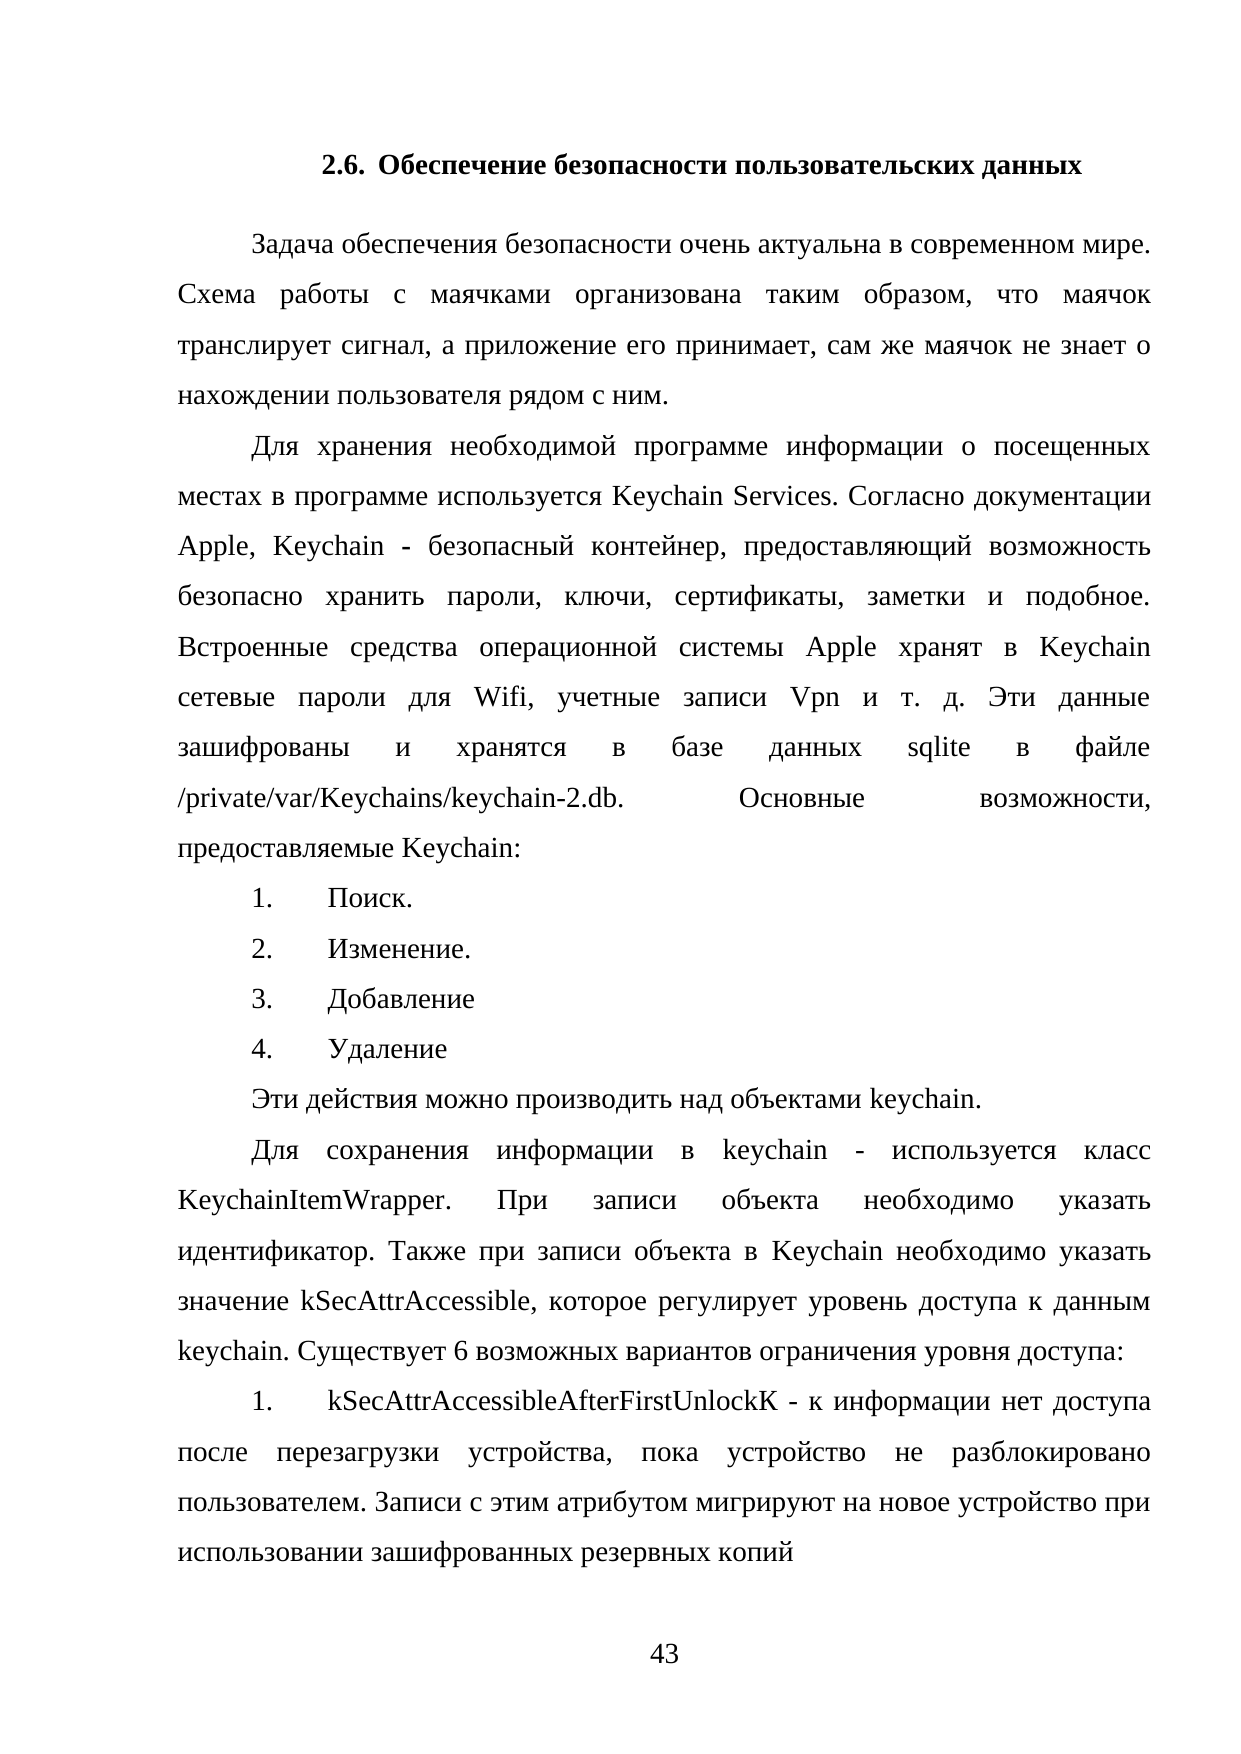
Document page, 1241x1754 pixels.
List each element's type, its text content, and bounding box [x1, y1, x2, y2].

text Для хранения необходимой программе информации о посещенных местах в программе используется Keychain Services. Согласно документации Apple, Keychain - безопасный контейнер, предоставляющий возможность безопасно хранить пароли, ключи, сертификаты, заметки и подобное. Встроенные средства операционной системы Apple хранят в Keychain сетевые пароли для Wifi, учетные записи Vpn и т. д. Эти данные зашифрованы и хранятся в базе данных sqlite в файле /private/var/Keychains/keychain-2.db. Основные возможности, предоставляемые Keychain: [177, 428, 1152, 864]
list kSecAttrAccessibleAfterFirstUnlockК - к информации нет доступа после перезагрузки устройства, пока устройство не разблокировано пользователем. Записи с этим атрибутом мигрируют на новое устройство при использовании зашифрованных резервных копий [177, 1383, 1152, 1568]
text Эти действия можно производить над объектами keychain. [177, 1082, 1152, 1115]
list Изменение. [177, 931, 1152, 964]
text Для сохранения информации в keychain - используется класс KeychainItemWrapper. При записи объекта необходимо указать идентификатор. Также при записи объекта в Keychain необходимо указать значение kSecAttrAccessible, которое регулирует уровень доступа к данным keychain. Существует 6 возможных вариантов ограничения уровня доступа: [177, 1132, 1152, 1367]
text Задача обеспечения безопасности очень актуальна в современном мире. Схема работы с маячками организована таким образом, что маячок транслирует сигнал, а приложение его принимает, сам же маячок не знает о нахождении пользователя рядом с ним. [177, 226, 1152, 411]
list Поиск. [177, 880, 1152, 914]
list Добавление [177, 981, 1152, 1014]
subtitle Обеспечение безопасности пользовательских данных [252, 147, 1152, 181]
list Удаление [177, 1031, 1152, 1065]
